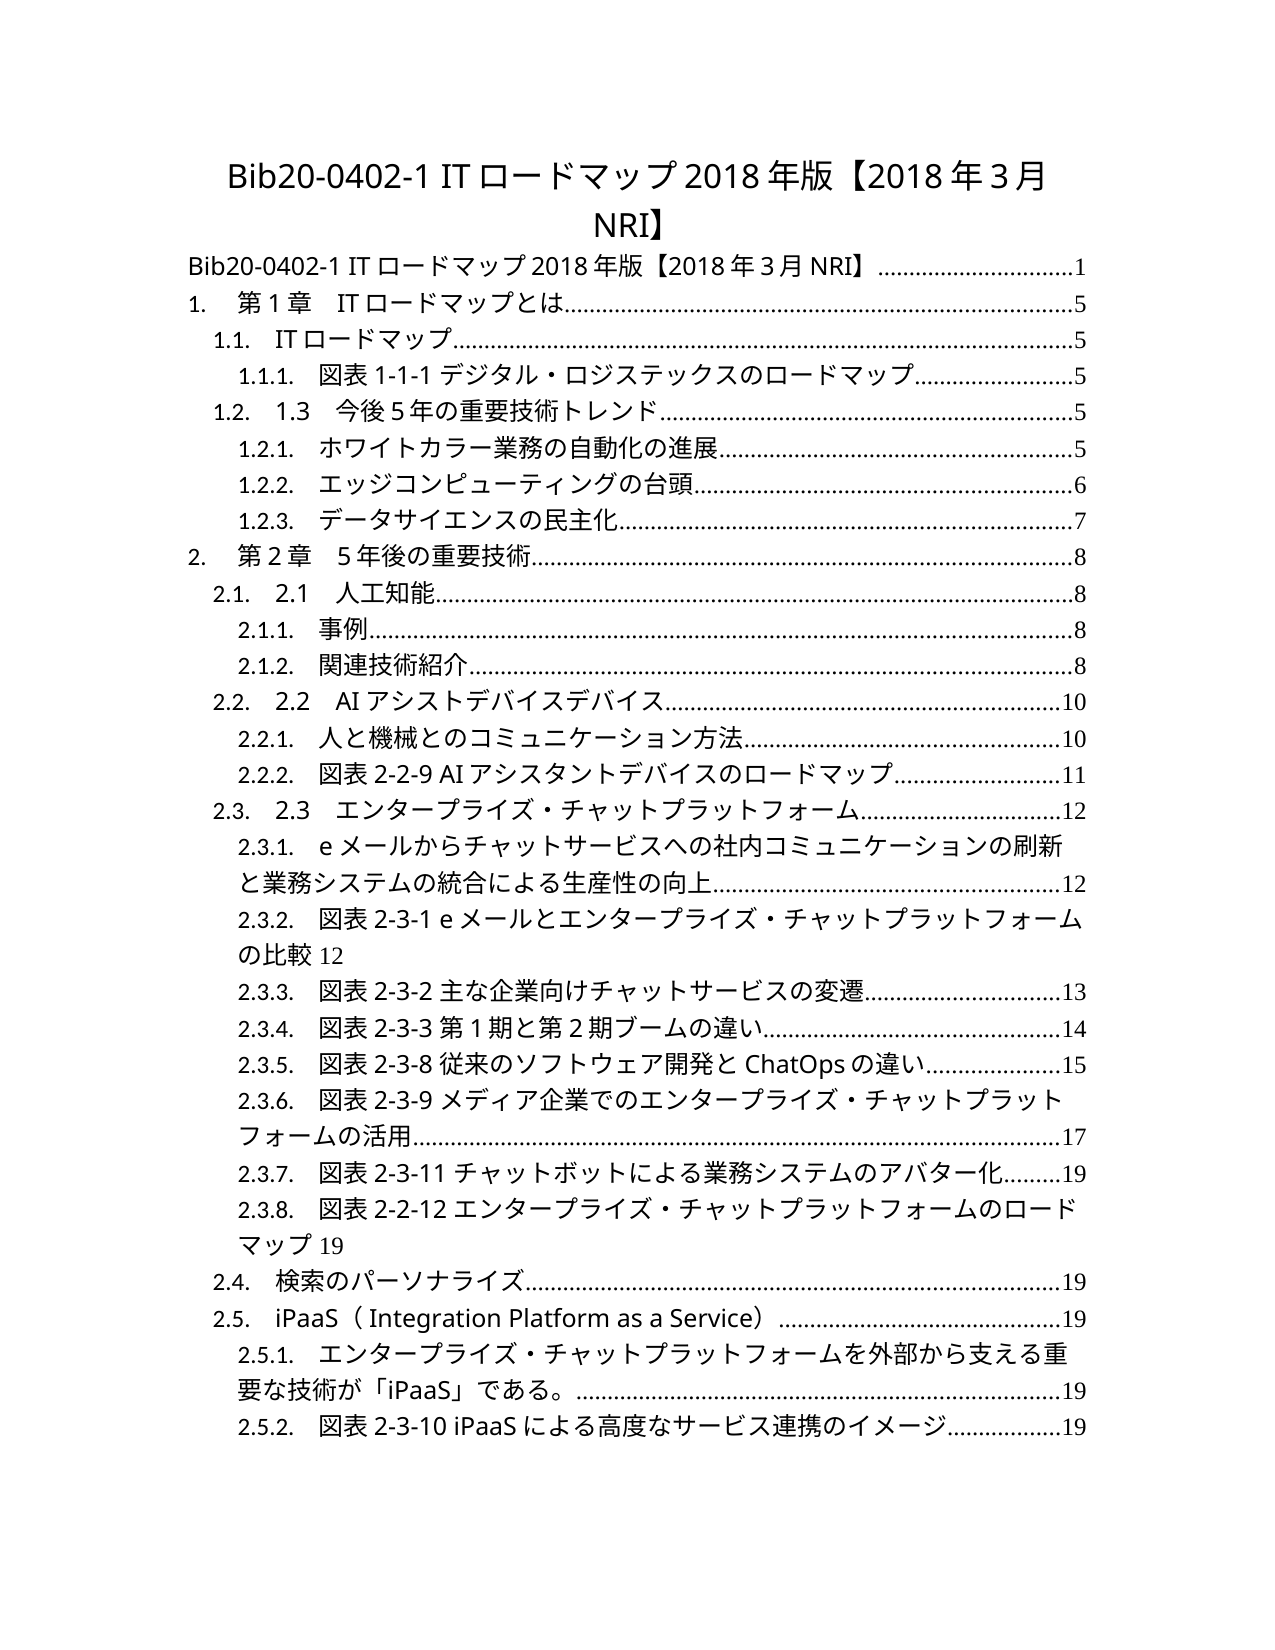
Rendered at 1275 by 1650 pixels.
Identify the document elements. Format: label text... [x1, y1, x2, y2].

text 2.1.1. 事例 8 [237, 609, 1087, 646]
text 2.2.1. 人と機械とのコミュニケーション方法 10 [237, 718, 1087, 754]
text 1. 第1章 ITロードマップとは 5 [187, 283, 1087, 319]
text 2.3.3. 図表2-3-2 主な企業向けチャットサービスの変遷 13 [237, 972, 1087, 1008]
text Bib20-0402-1 ITロードマップ2018年版【2018年3月NRI】 1 [187, 247, 1087, 283]
text 2.2. 2.2 AIアシストデバイスデバイス 10 [212, 682, 1087, 718]
text 2.1. 2.1 人工知能 8 [212, 573, 1087, 609]
text 1.1. ITロードマップ 5 [212, 319, 1087, 356]
text 2.2.2. 図表2-2-9 AIアシスタントデバイスのロードマップ 11 [237, 754, 1087, 791]
text 2.1.2. 関連技術紹介 8 [237, 646, 1087, 682]
text 2.3.2. 図表2-3-1 eメールとエンタープライズ・チャットプラットフォームの比較 12 [237, 899, 1087, 972]
text 1.2. 1.3 今後5年の重要技術トレンド 5 [212, 392, 1087, 428]
text 2.4. 検索のパーソナライズ 19 [212, 1262, 1087, 1298]
text 2.3. 2.3 エンタープライズ・チャットプラットフォーム 12 [212, 791, 1087, 827]
text 1.1.1. 図表1-1-1 デジタル・ロジステックスのロードマップ 5 [237, 356, 1087, 392]
text 1.2.2. エッジコンピューティングの台頭 6 [237, 464, 1087, 501]
text 2.3.6. 図表2-3-9 メディア企業でのエンタープライズ・チャットプラットフォームの活用 17 [237, 1081, 1087, 1153]
title Bib20-0402-1 ITロードマップ2018年版【2018年3月NRI】 [187, 150, 1087, 247]
text 2.3.8. 図表2-2-12 エンタープライズ・チャットプラットフォームのロードマップ 19 [237, 1189, 1087, 1262]
text 2.3.7. 図表2-3-11 チャットボットによる業務システムのアバター化 19 [237, 1153, 1087, 1189]
text 2.3.4. 図表2-3-3 第1期と第2期ブームの違い 14 [237, 1008, 1087, 1044]
text 2.3.1. eメールからチャットサービスへの社内コミュニケーションの刷新と業務システムの統合による生産性の向上 12 [237, 827, 1087, 899]
text 1.2.1. ホワイトカラー業務の自動化の進展 5 [237, 428, 1087, 464]
text 2.5.1. エンタープライズ・チャットプラットフォームを外部から支える重要な技術が「iPaaS」である。 19 [237, 1334, 1087, 1407]
text 1.2.3. データサイエンスの民主化 7 [237, 501, 1087, 537]
text 2.5.2. 図表2-3-10 iPaaSによる高度なサービス連携のイメージ 19 [237, 1407, 1087, 1443]
text 2.5. iPaaS（ Integration Platform as a Service） 19 [212, 1298, 1087, 1334]
text 2.3.5. 図表2-3-8 従来のソフトウェア開発とChatOpsの違い 15 [237, 1044, 1087, 1081]
text 2. 第2章 5年後の重要技術 8 [187, 537, 1087, 573]
